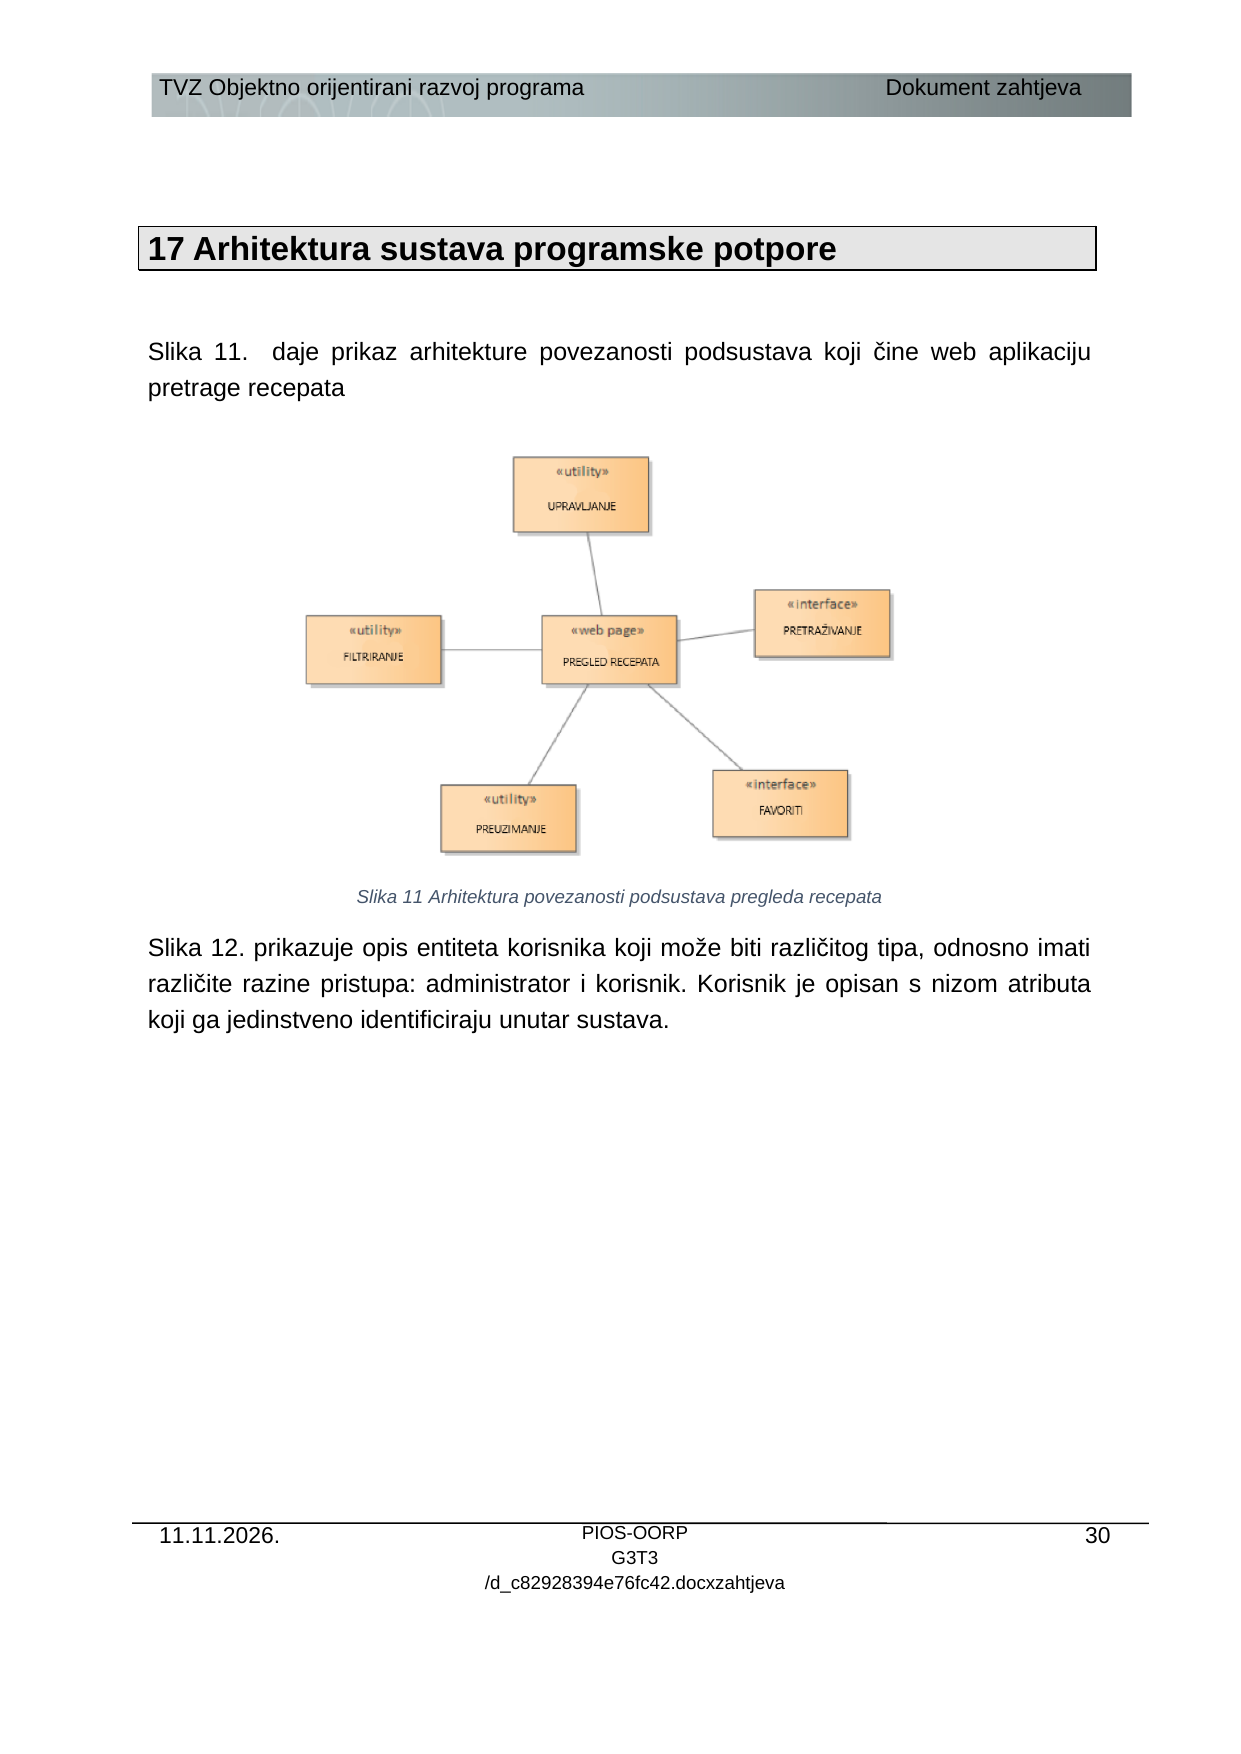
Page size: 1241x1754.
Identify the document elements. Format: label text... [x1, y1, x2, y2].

subtitle Arhitektura sustava programske potpore [139, 227, 1095, 269]
text Slika 12. prikazuje opis entiteta korisnika koji može biti različitog tipa, odnosno imati različite razine pristupa: administrator i korisnik. Korisnik je opisan s nizom atributa koji ga jedinstveno identificiraju unutar sustava. [148, 933, 1093, 1034]
picture [151, 73, 1132, 117]
picture [238, 429, 1003, 879]
text Slika 11 Arhitektura povezanosti podsustava pregleda recepata [148, 886, 1093, 907]
text Slika 11. daje prikaz arhitekture povezanosti podsustava koji čine web aplikaciju pretrage recepata [148, 337, 1093, 401]
